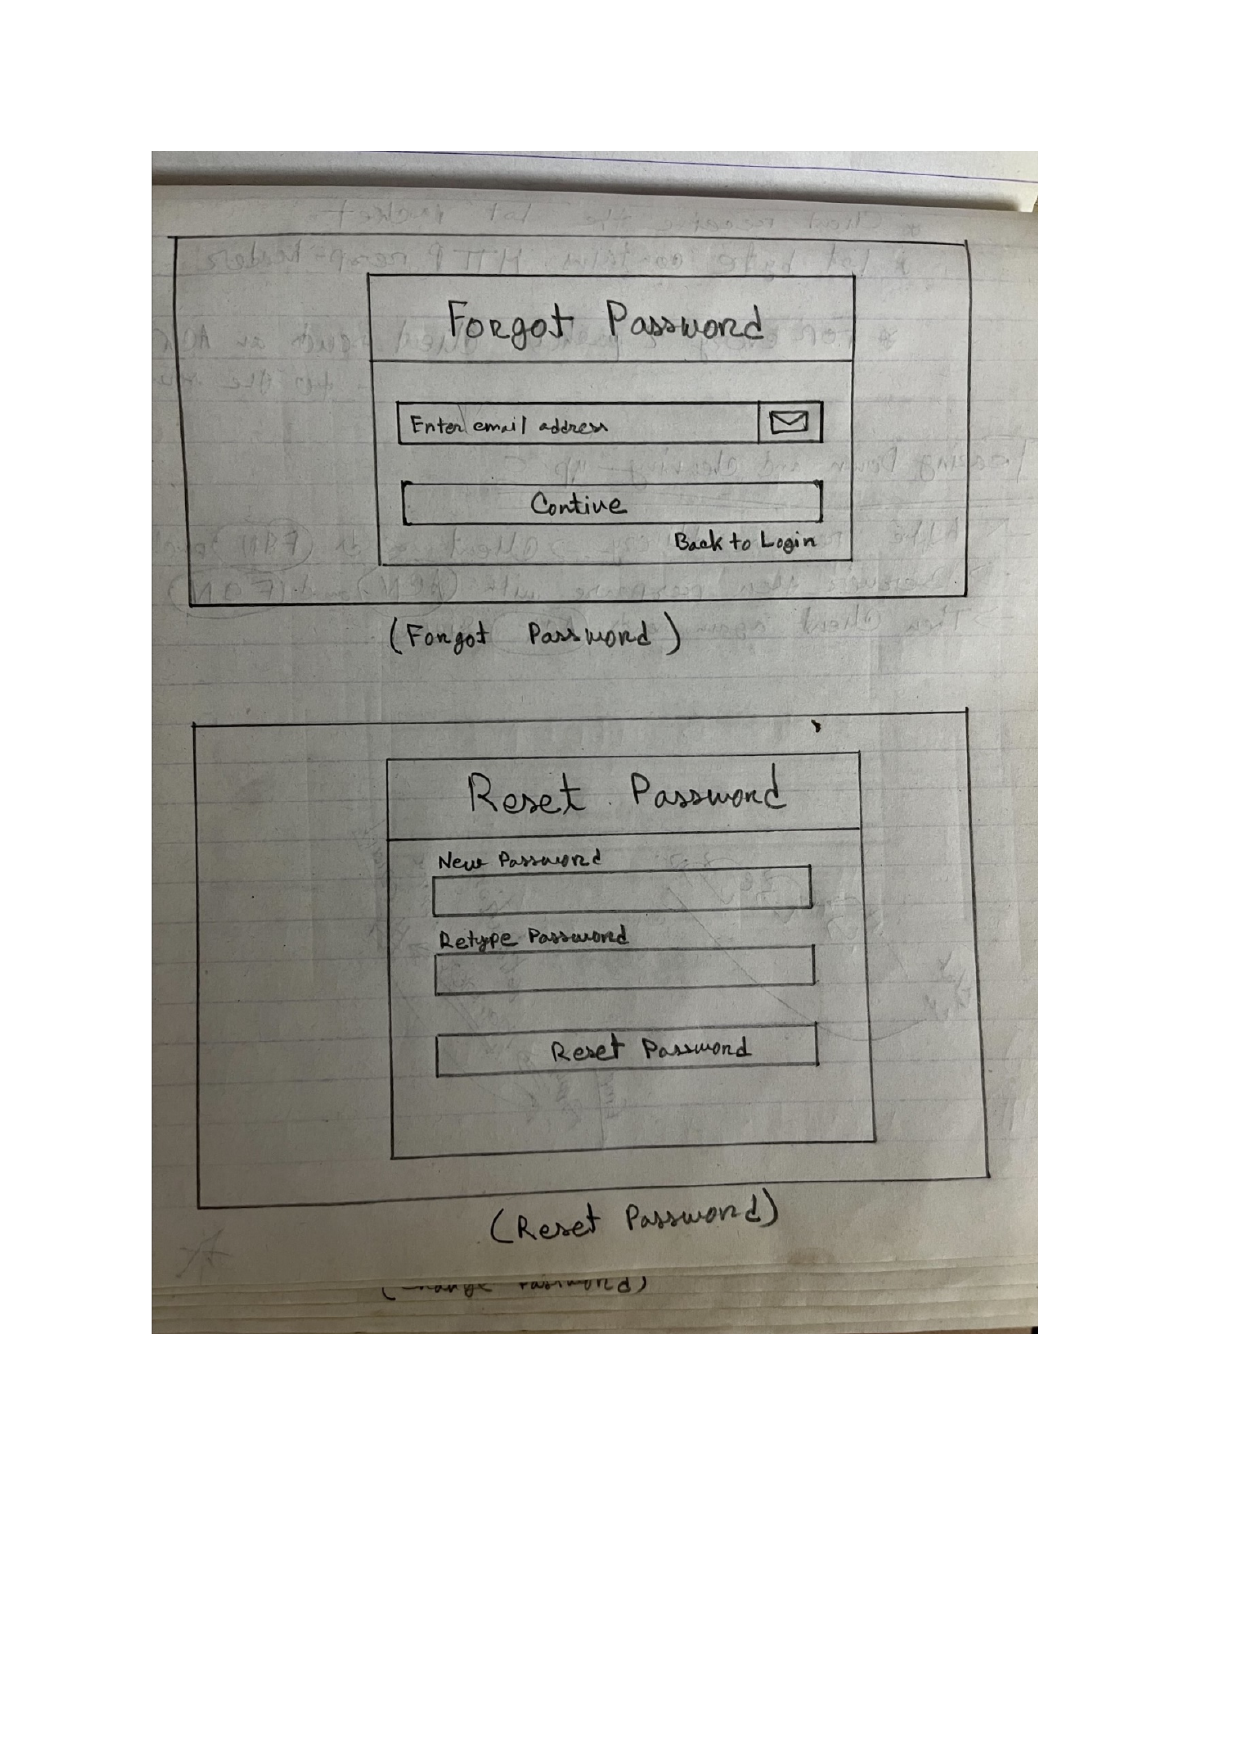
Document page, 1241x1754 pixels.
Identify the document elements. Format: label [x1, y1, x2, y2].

picture [152, 152, 1037, 1334]
